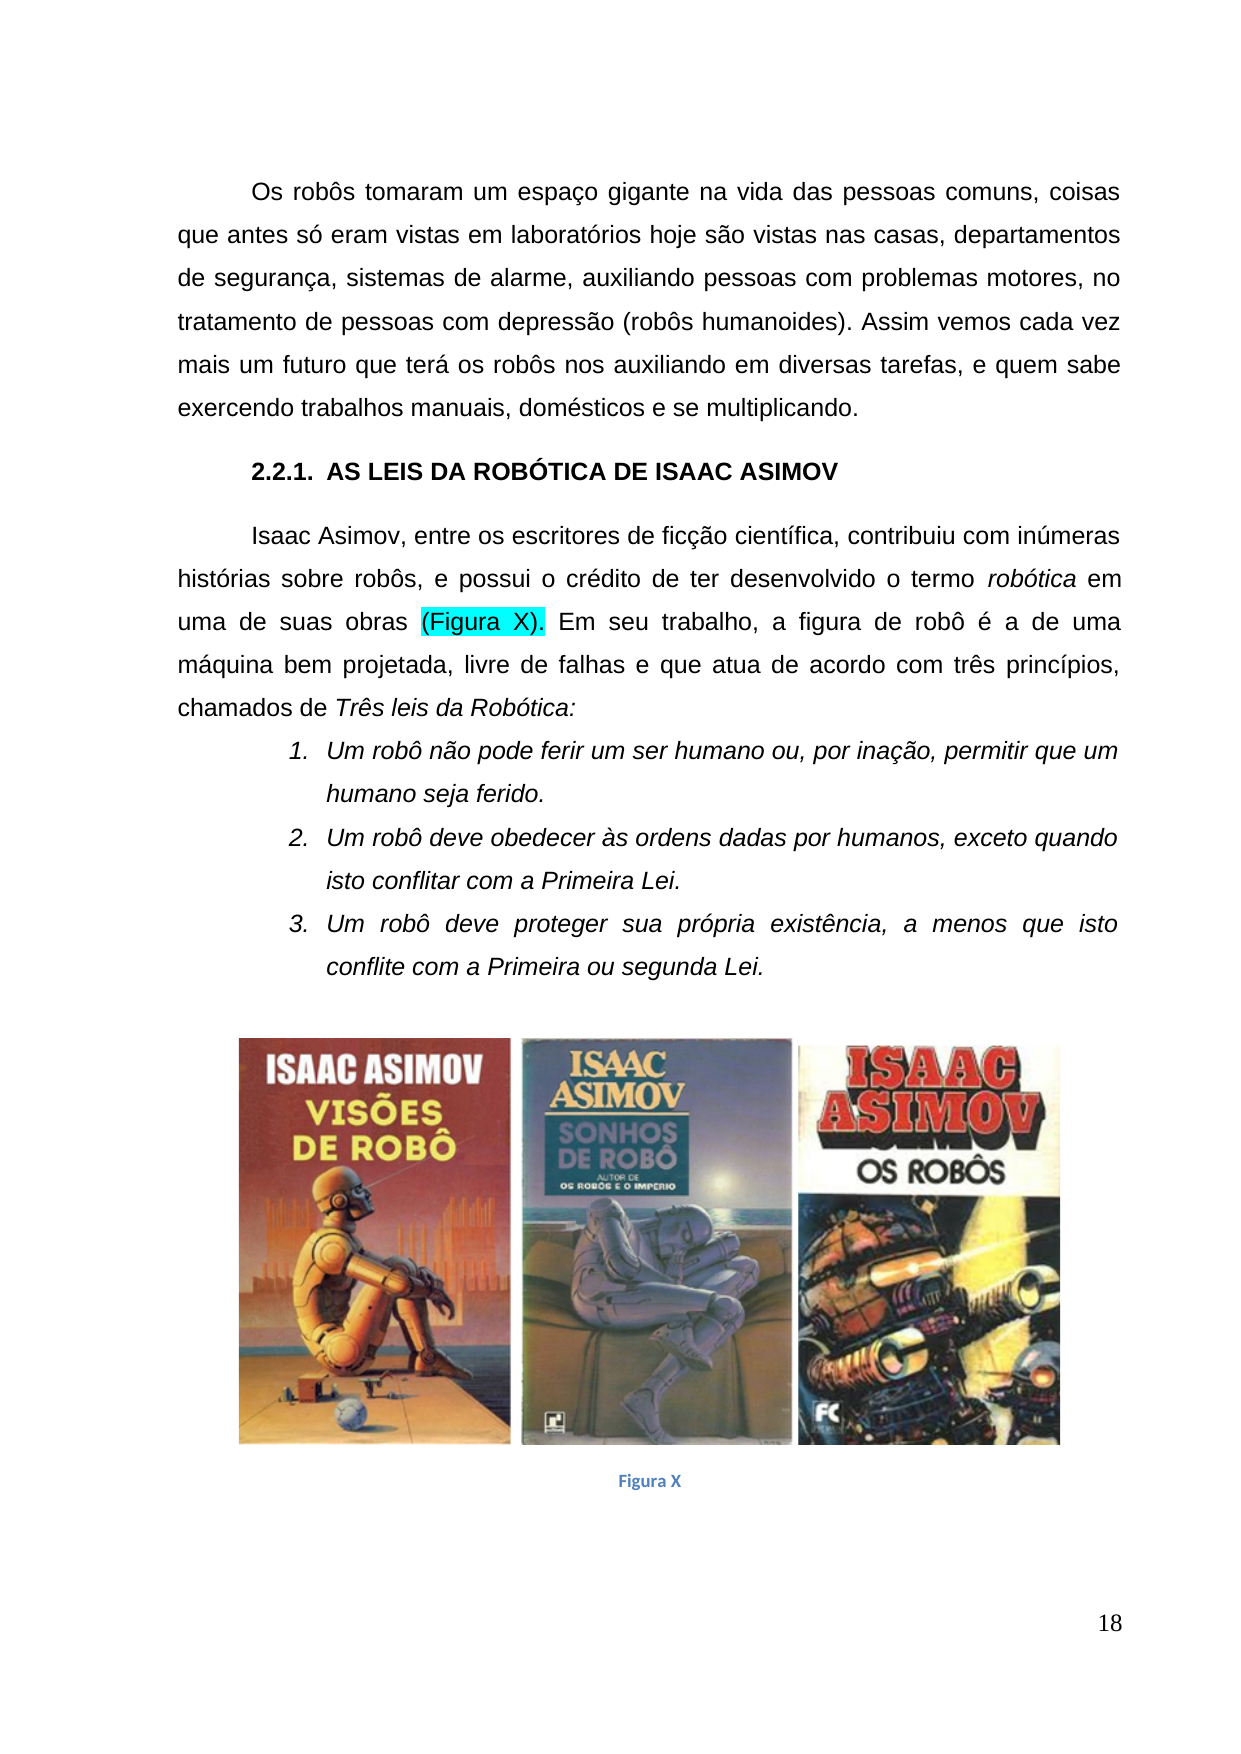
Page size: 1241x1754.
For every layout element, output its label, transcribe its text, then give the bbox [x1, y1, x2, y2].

list Um robô deve proteger sua própria existência, a menos que isto conflite com a Primeira ou segunda Lei. [288, 909, 1122, 981]
picture [238, 1038, 1061, 1445]
text Isaac Asimov, entre os escritores de ficção científica, contribuiu com inúmeras histórias sobre robôs, e possui o crédito de ter desenvolvido o termo robótica em uma de suas obras (Figura X). Em seu trabalho, a figura de robô é a de uma máquina bem projetada, livre de falhas e que atua de acordo com três princípios, chamados de Três leis da Robótica: [177, 521, 1122, 722]
list Um robô não pode ferir um ser humano ou, por inação, permitir que um humano seja ferido. [288, 736, 1122, 808]
list AS LEIS DA ROBÓTICA DE ISAAC ASIMOV [251, 457, 1122, 486]
text Figura X [177, 1470, 1122, 1493]
text Os robôs tomaram um espaço gigante na vida das pessoas comuns, coisas que antes só eram vistas em laboratórios hoje são vistas nas casas, departamentos de segurança, sistemas de alarme, auxiliando pessoas com problemas motores, no tratamento de pessoas com depressão (robôs humanoides). Assim vemos cada vez mais um futuro que terá os robôs nos auxiliando em diversas tarefas, e quem sabe exercendo trabalhos manuais, domésticos e se multiplicando. [177, 177, 1122, 422]
list Um robô deve obedecer às ordens dadas por humanos, exceto quando isto conflitar com a Primeira Lei. [288, 823, 1122, 894]
